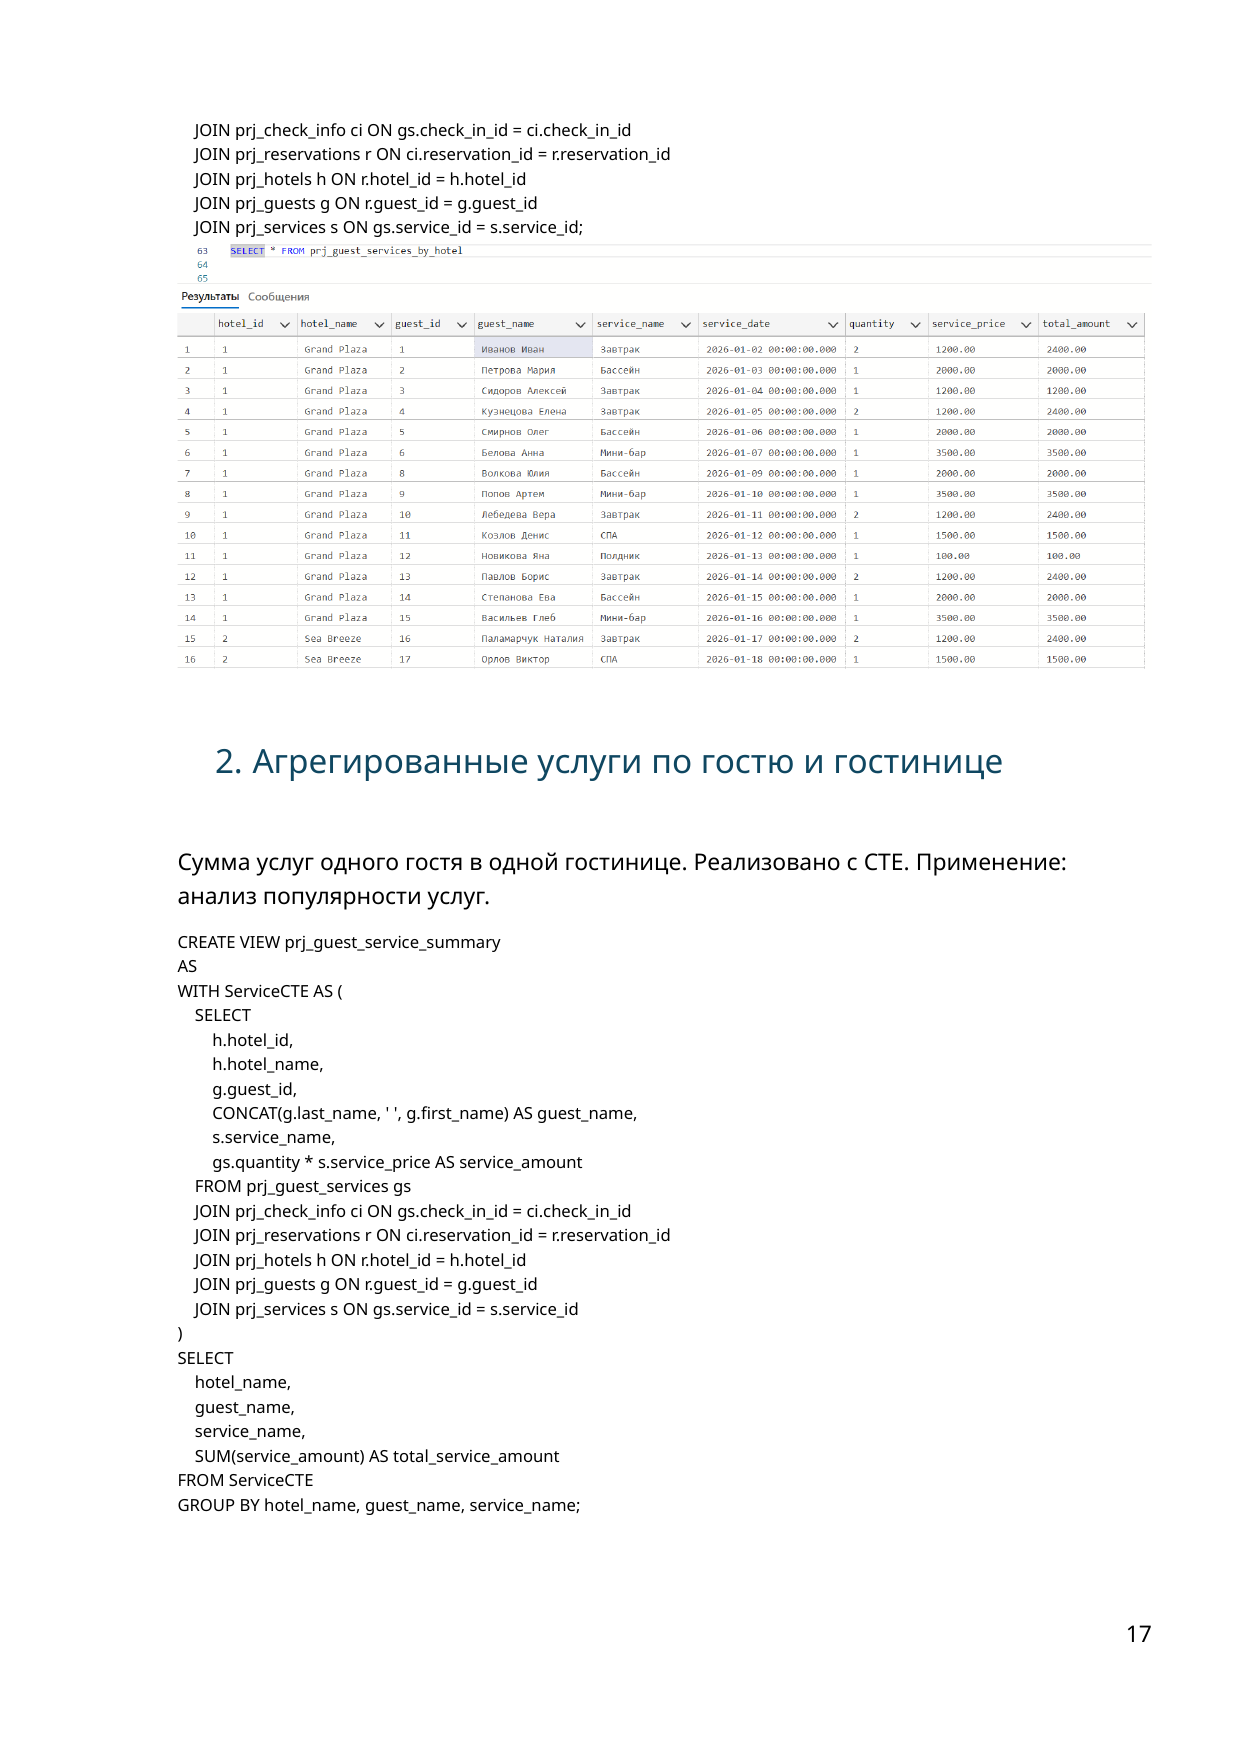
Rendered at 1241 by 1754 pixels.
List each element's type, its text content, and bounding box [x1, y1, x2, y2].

text hotel_name, [177, 1371, 1152, 1393]
text JOIN prj_reservations r ON ci.reservation_id = r.reservation_id [177, 143, 1152, 165]
text gs.quantity * s.service_price AS service_amount [177, 1151, 1152, 1173]
text JOIN prj_guests g ON r.guest_id = g.guest_id [177, 1273, 1152, 1296]
text GROUP BY hotel_name, guest_name, service_name; [177, 1493, 1152, 1516]
text Сумма услуг одного гостя в одной гостинице. Реализовано с CTE. Применение: анализ популярности услуг. [177, 846, 1152, 911]
text SUM(service_amount) AS total_service_amount [177, 1444, 1152, 1467]
text JOIN prj_hotels h ON r.hotel_id = h.hotel_id [177, 1248, 1152, 1271]
text CONCAT(g.last_name, ' ', g.first_name) AS guest_name, [177, 1102, 1152, 1124]
text SELECT [177, 1346, 1152, 1369]
text AS [177, 955, 1152, 977]
text h.hotel_id, [177, 1028, 1152, 1051]
text JOIN prj_check_info ci ON gs.check_in_id = ci.check_in_id [177, 1199, 1152, 1222]
text h.hotel_name, [177, 1053, 1152, 1075]
text s.service_name, [177, 1126, 1152, 1149]
text CREATE VIEW prj_guest_service_summary [177, 930, 1152, 953]
text JOIN prj_check_info ci ON gs.check_in_id = ci.check_in_id [177, 118, 1152, 141]
text g.guest_id, [177, 1077, 1152, 1100]
text JOIN prj_services s ON gs.service_id = s.service_id; [177, 216, 1152, 239]
text JOIN prj_guests g ON r.guest_id = g.guest_id [177, 192, 1152, 214]
text WITH ServiceCTE AS ( [177, 979, 1152, 1002]
text JOIN prj_reservations r ON ci.reservation_id = r.reservation_id [177, 1224, 1152, 1247]
text guest_name, [177, 1395, 1152, 1418]
subtitle Агрегированные услуги по гостю и гостинице [215, 738, 1152, 784]
text FROM prj_guest_services gs [177, 1175, 1152, 1198]
text FROM ServiceCTE [177, 1469, 1152, 1491]
text service_name, [177, 1420, 1152, 1442]
text ) [177, 1322, 1152, 1344]
text SELECT [177, 1004, 1152, 1026]
picture [177, 240, 1152, 669]
text JOIN prj_hotels h ON r.hotel_id = h.hotel_id [177, 167, 1152, 190]
text JOIN prj_services s ON gs.service_id = s.service_id [177, 1297, 1152, 1320]
